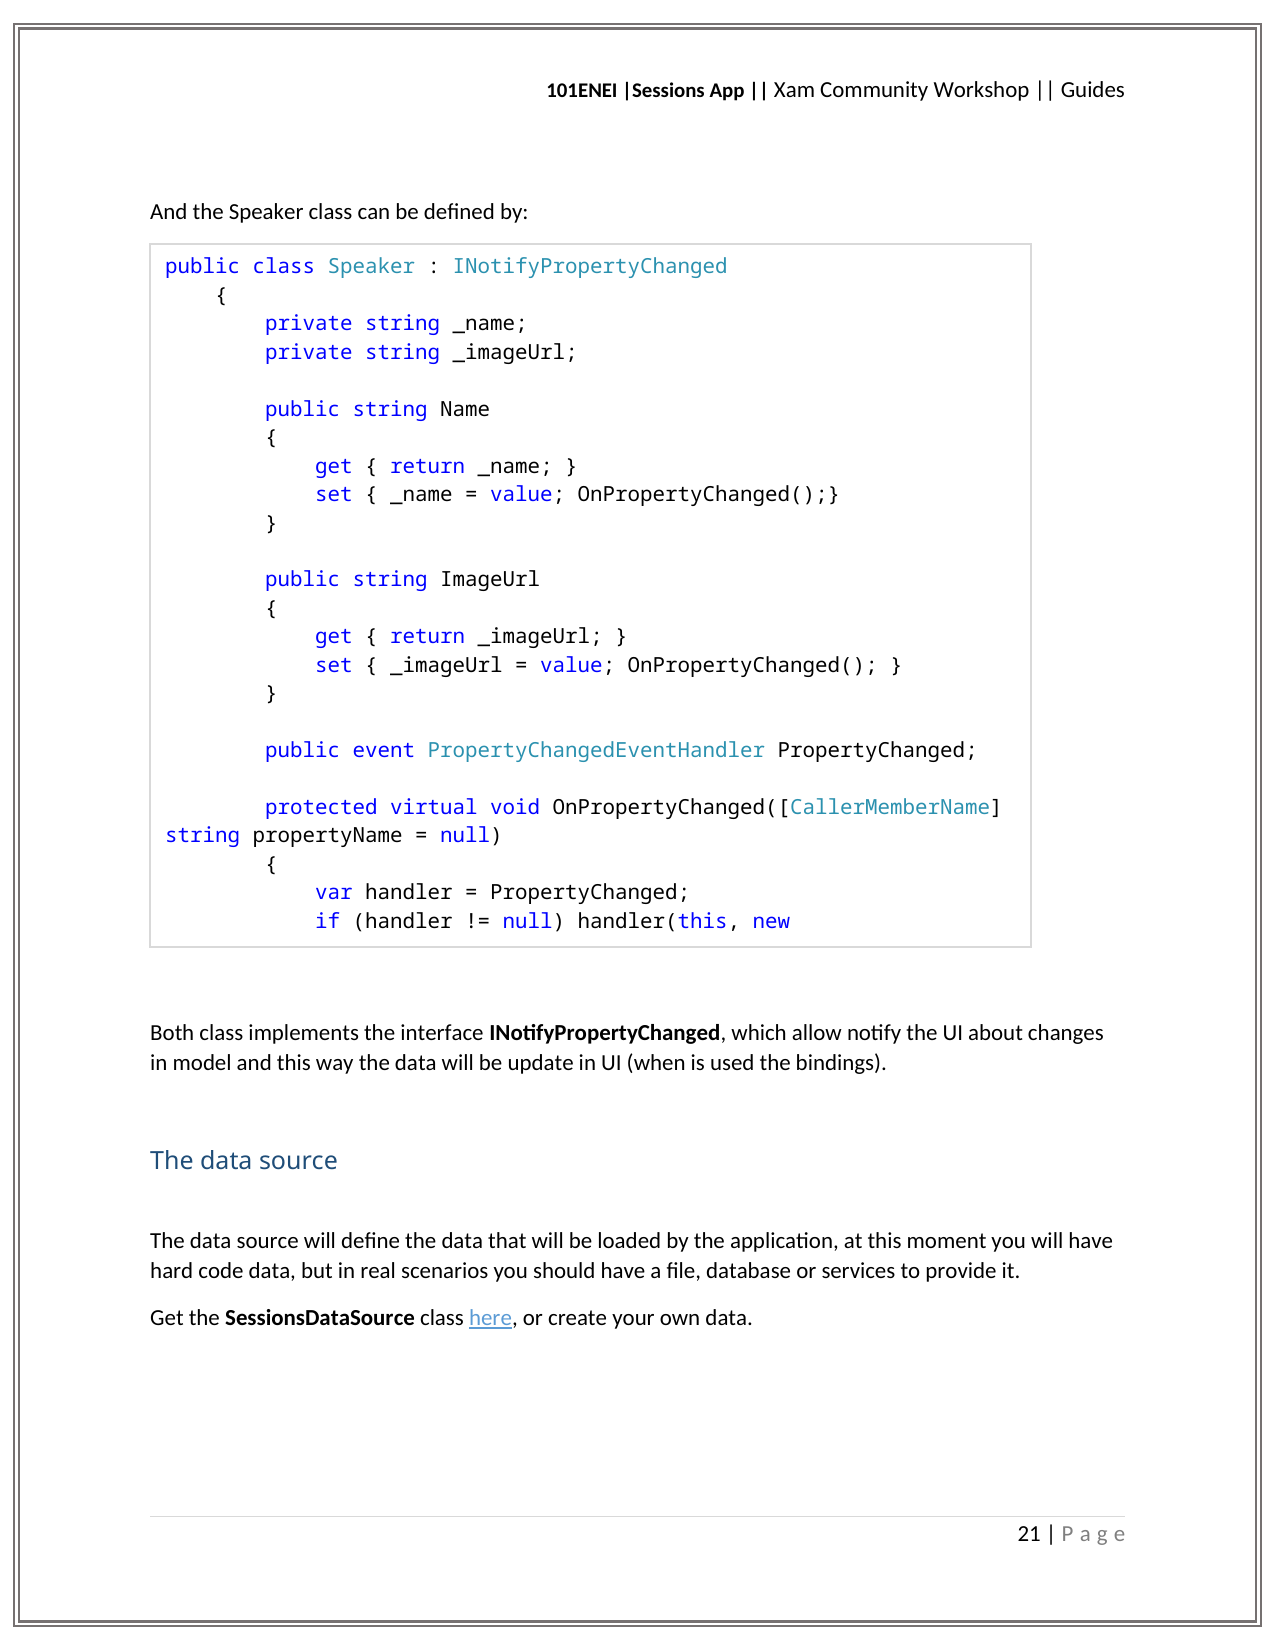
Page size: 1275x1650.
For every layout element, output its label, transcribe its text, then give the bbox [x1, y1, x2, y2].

text The data source will define the data that will be loaded by the application, at this moment you will have hard code data, but in real scenarios you should have a file, database or services to provide it. [150, 1226, 1125, 1284]
text Both class implements the interface INotifyPropertyChanged, which allow notify the UI about changes in model and this way the data will be update in UI (when is used the bindings). [150, 1018, 1125, 1077]
subtitle The data source [150, 1142, 1125, 1176]
text And the Speaker class can be defined by: [150, 197, 1125, 225]
text Get the SessionsDataSource class here, or create your own data. [150, 1303, 1125, 1331]
